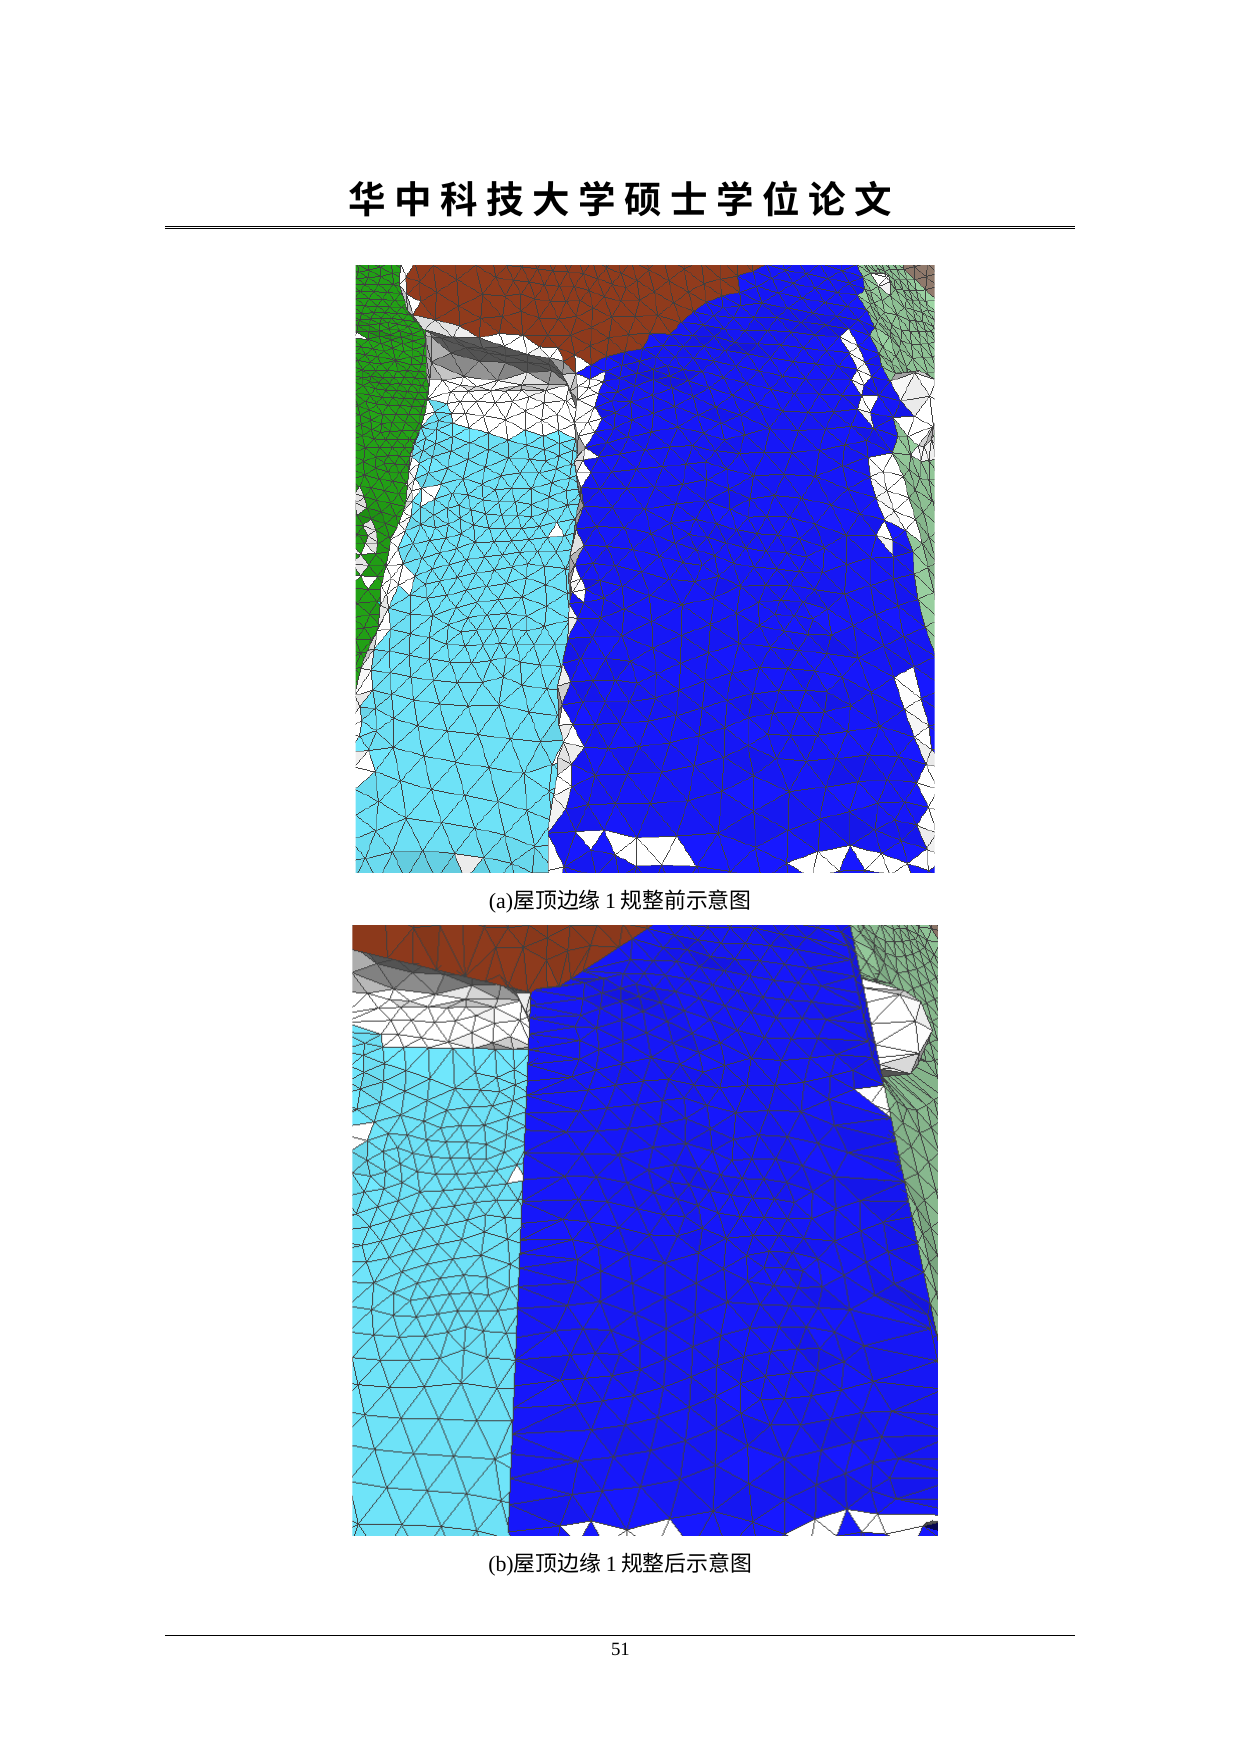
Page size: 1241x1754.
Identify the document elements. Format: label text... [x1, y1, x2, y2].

picture [352, 925, 938, 1536]
text (a)屋顶边缘1规整前示意图 [165, 883, 1075, 915]
picture [355, 265, 935, 873]
text (b)屋顶边缘1规整后示意图 [165, 1546, 1075, 1577]
